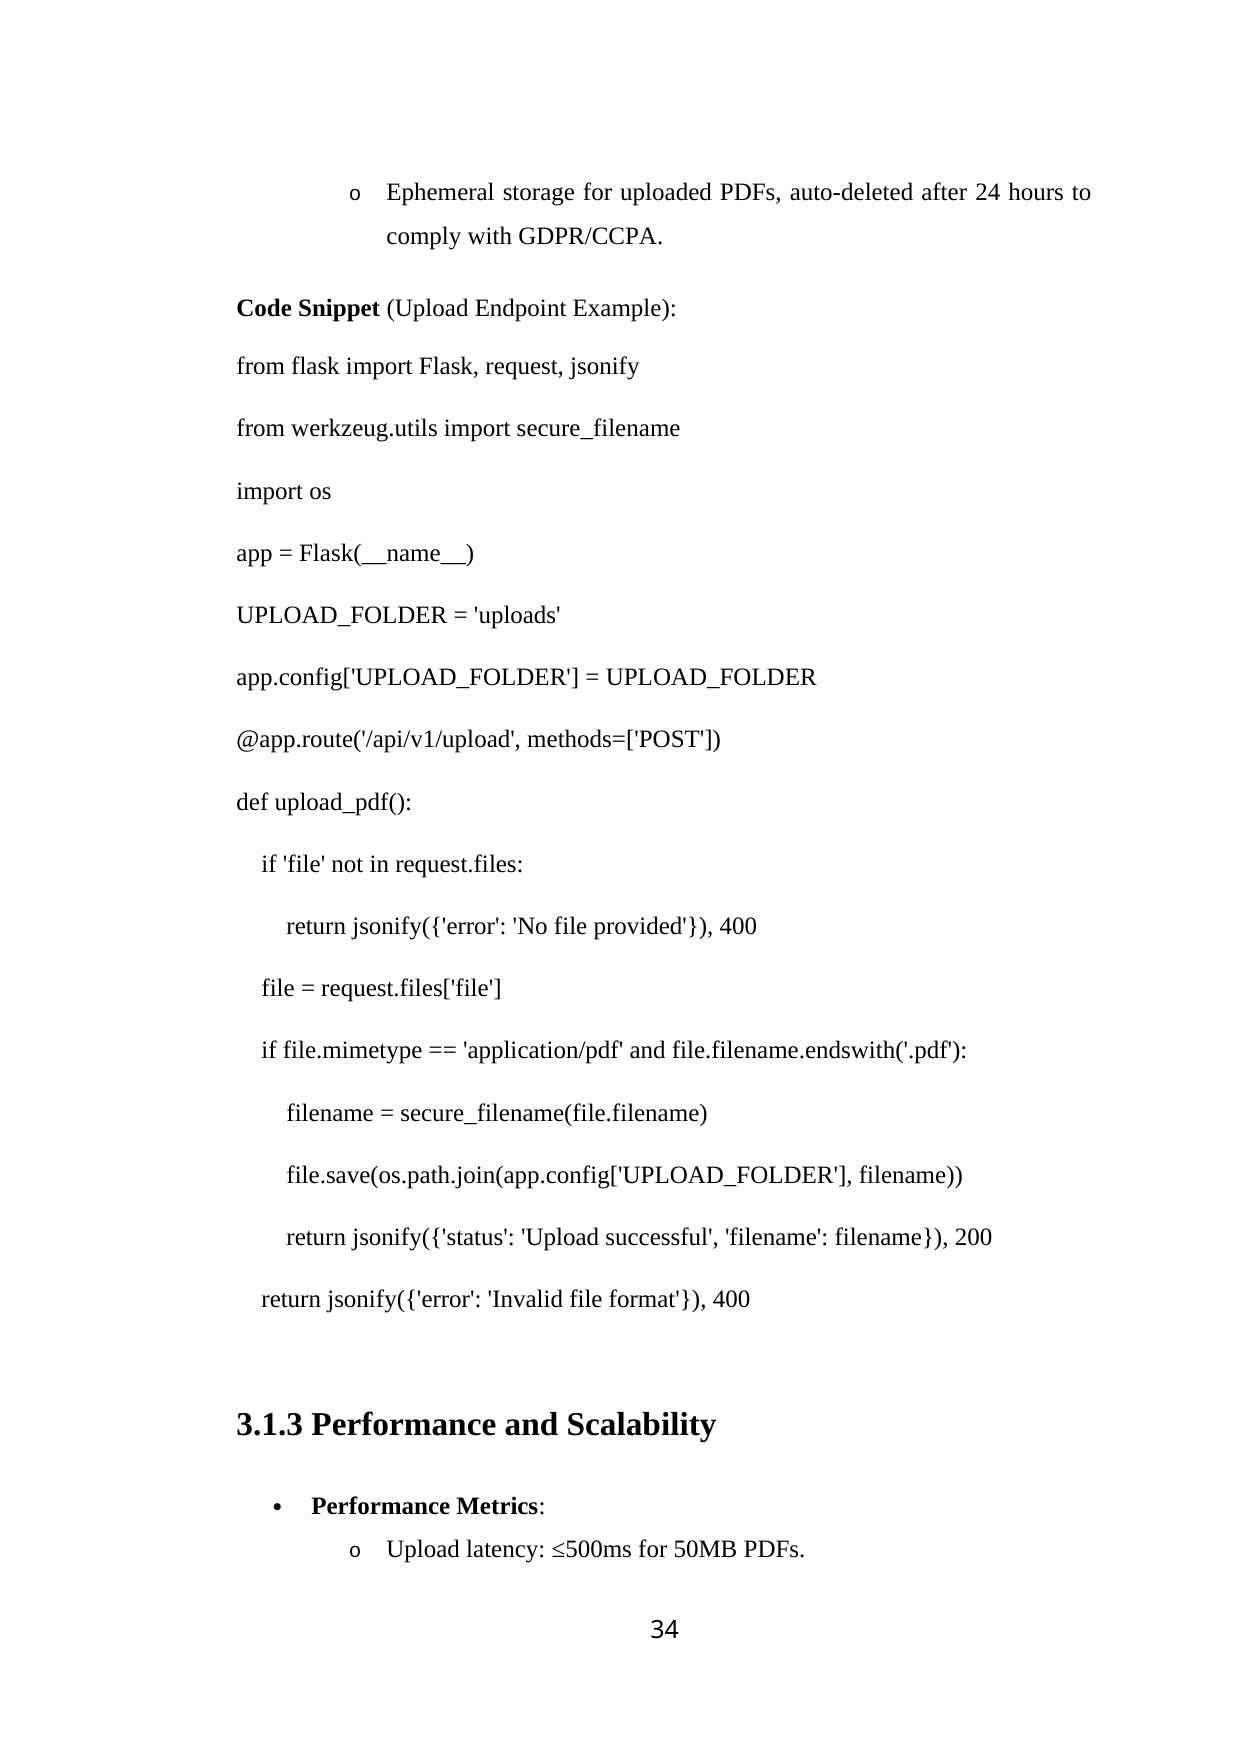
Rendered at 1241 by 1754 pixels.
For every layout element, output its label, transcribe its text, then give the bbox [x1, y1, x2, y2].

text if file.mimetype == 'application/pdf' and file.filename.endswith('.pdf'): [236, 1035, 1092, 1064]
text return jsonify({'status': 'Upload successful', 'filename': filename}), 200 [236, 1222, 1092, 1251]
text file = request.files['file'] [236, 973, 1092, 1002]
text @app.route('/api/v1/upload', methods=['POST']) [236, 724, 1092, 753]
text UPLOAD_FOLDER = 'uploads' [236, 600, 1092, 629]
text return jsonify({'error': 'No file provided'}), 400 [236, 911, 1092, 940]
list Ephemeral storage for uploaded PDFs, auto-deleted after 24 hours to comply with GDPR/CCPA. [349, 177, 1092, 250]
text app = Flask(__name__) [236, 538, 1092, 567]
text from werkzeug.utils import secure_filename [236, 413, 1092, 442]
text app.config['UPLOAD_FOLDER'] = UPLOAD_FOLDER [236, 662, 1092, 691]
text from flask import Flask, request, jsonify [236, 351, 1092, 380]
text 3.1.3 Performance and Scalability [236, 1404, 1092, 1443]
text file.save(os.path.join(app.config['UPLOAD_FOLDER'], filename)) [236, 1160, 1092, 1188]
text import os [236, 476, 1092, 504]
list Performance Metrics: [274, 1491, 1092, 1520]
text return jsonify({'error': 'Invalid file format'}), 400 [236, 1284, 1092, 1313]
list Upload latency: ≤500ms for 50MB PDFs. [349, 1534, 1092, 1564]
text if 'file' not in request.files: [236, 849, 1092, 878]
text filename = secure_filename(file.filename) [236, 1098, 1092, 1126]
text def upload_pdf(): [236, 787, 1092, 815]
text Code Snippet (Upload Endpoint Example): [236, 293, 1092, 322]
